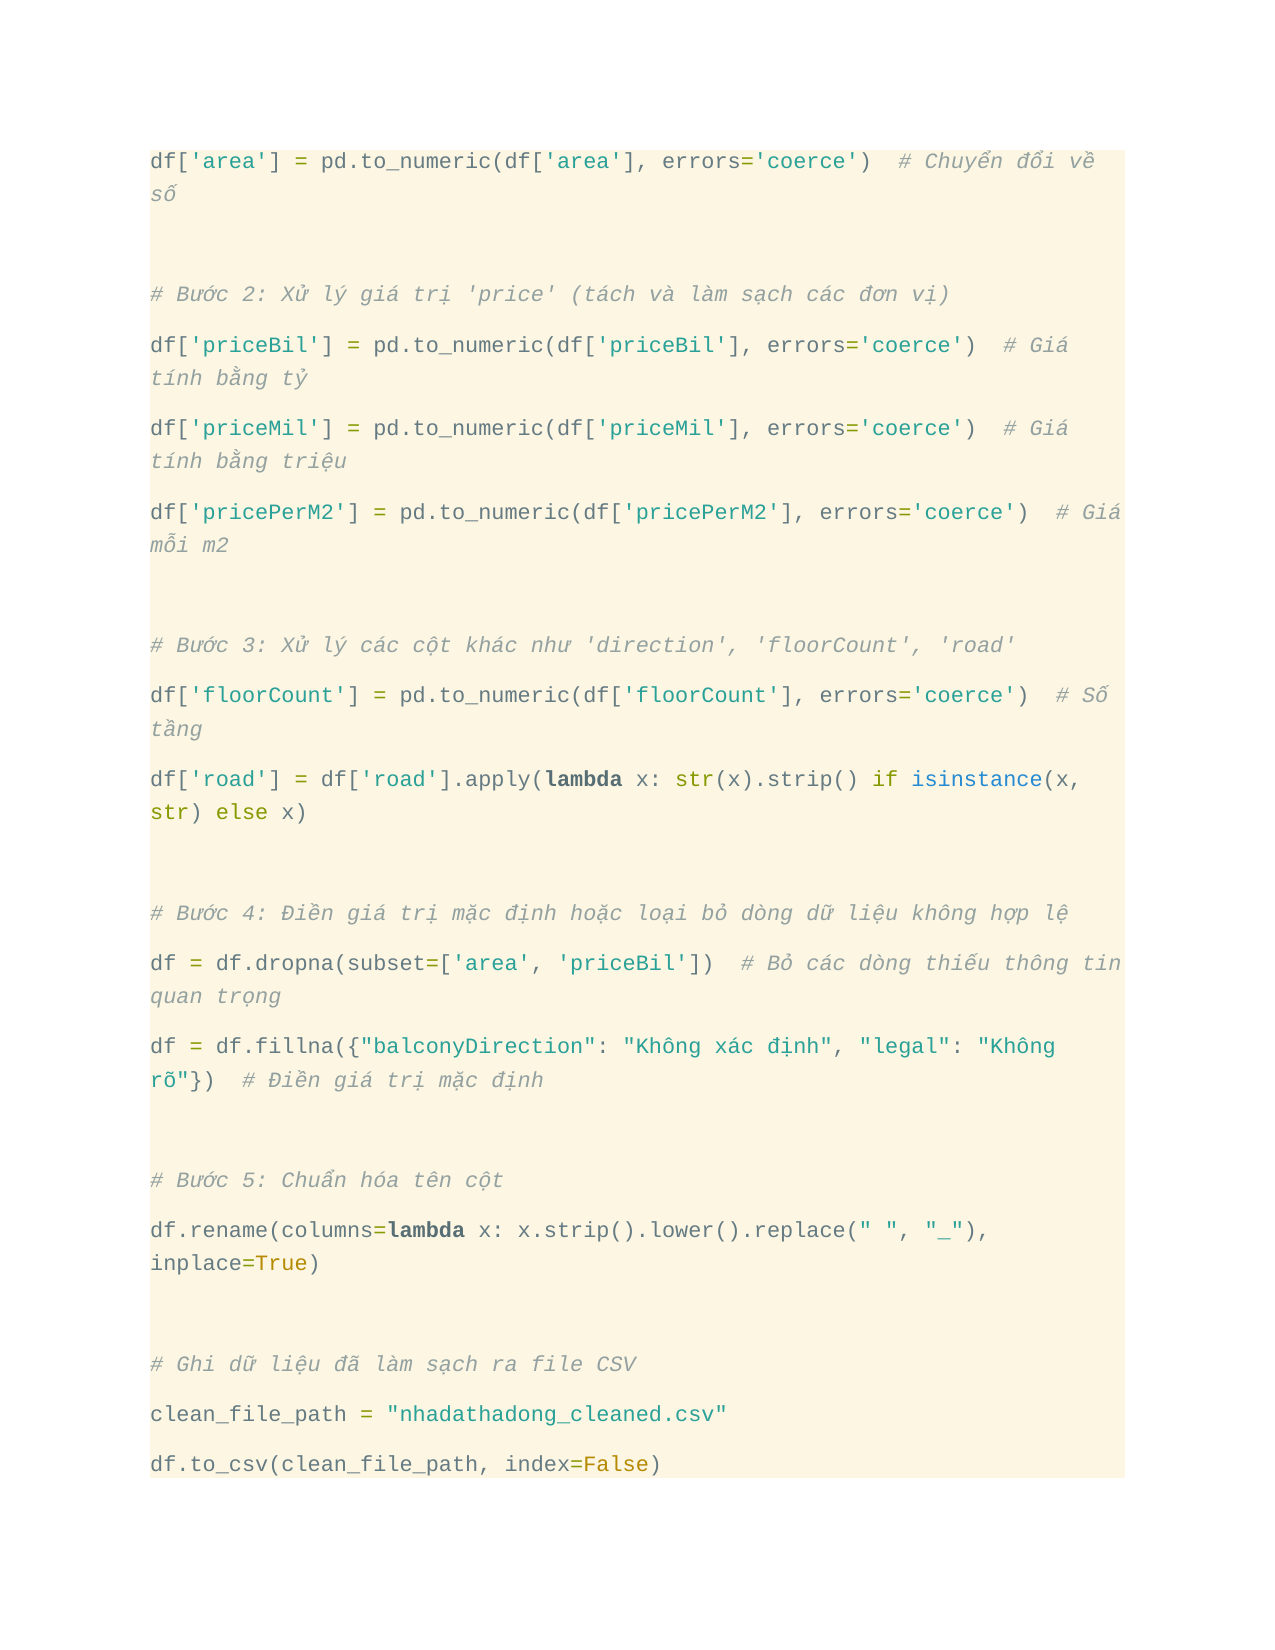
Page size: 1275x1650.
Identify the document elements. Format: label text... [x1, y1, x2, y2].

text df = df.fillna({"balconyDirection": "Không xác định", "legal": "Không rõ"}) # Điền giá trị mặc định [150, 1035, 1125, 1094]
text # Bước 3: Xử lý các cột khác như 'direction', 'floorCount', 'road' [150, 634, 1125, 659]
text df['area'] = pd.to_numeric(df['area'], errors='coerce') # Chuyển đổi về số [150, 150, 1125, 208]
text df.to_csv(clean_file_path, index=False) [150, 1453, 1125, 1478]
text # Bước 2: Xử lý giá trị 'price' (tách và làm sạch các đơn vị) [150, 284, 1125, 308]
text df['priceBil'] = pd.to_numeric(df['priceBil'], errors='coerce') # Giá tính bằng tỷ [150, 334, 1125, 392]
text df['floorCount'] = pd.to_numeric(df['floorCount'], errors='coerce') # Số tầng [150, 684, 1125, 743]
text df.rename(columns=lambda x: x.strip().lower().replace(" ", "_"), inplace=True) [150, 1219, 1125, 1277]
text clean_file_path = "nhadathadong_cleaned.csv" [150, 1403, 1125, 1428]
text df['pricePerM2'] = pd.to_numeric(df['pricePerM2'], errors='coerce') # Giá mỗi m2 [150, 501, 1125, 559]
text df = df.dropna(subset=['area', 'priceBil']) # Bỏ các dòng thiếu thông tin quan trọng [150, 952, 1125, 1010]
text # Ghi dữ liệu đã làm sạch ra file CSV [150, 1353, 1125, 1378]
text # Bước 4: Điền giá trị mặc định hoặc loại bỏ dòng dữ liệu không hợp lệ [150, 902, 1125, 927]
text df['priceMil'] = pd.to_numeric(df['priceMil'], errors='coerce') # Giá tính bằng triệu [150, 417, 1125, 476]
text df['road'] = df['road'].apply(lambda x: str(x).strip() if isinstance(x, str) else x) [150, 768, 1125, 826]
text # Bước 5: Chuẩn hóa tên cột [150, 1169, 1125, 1194]
